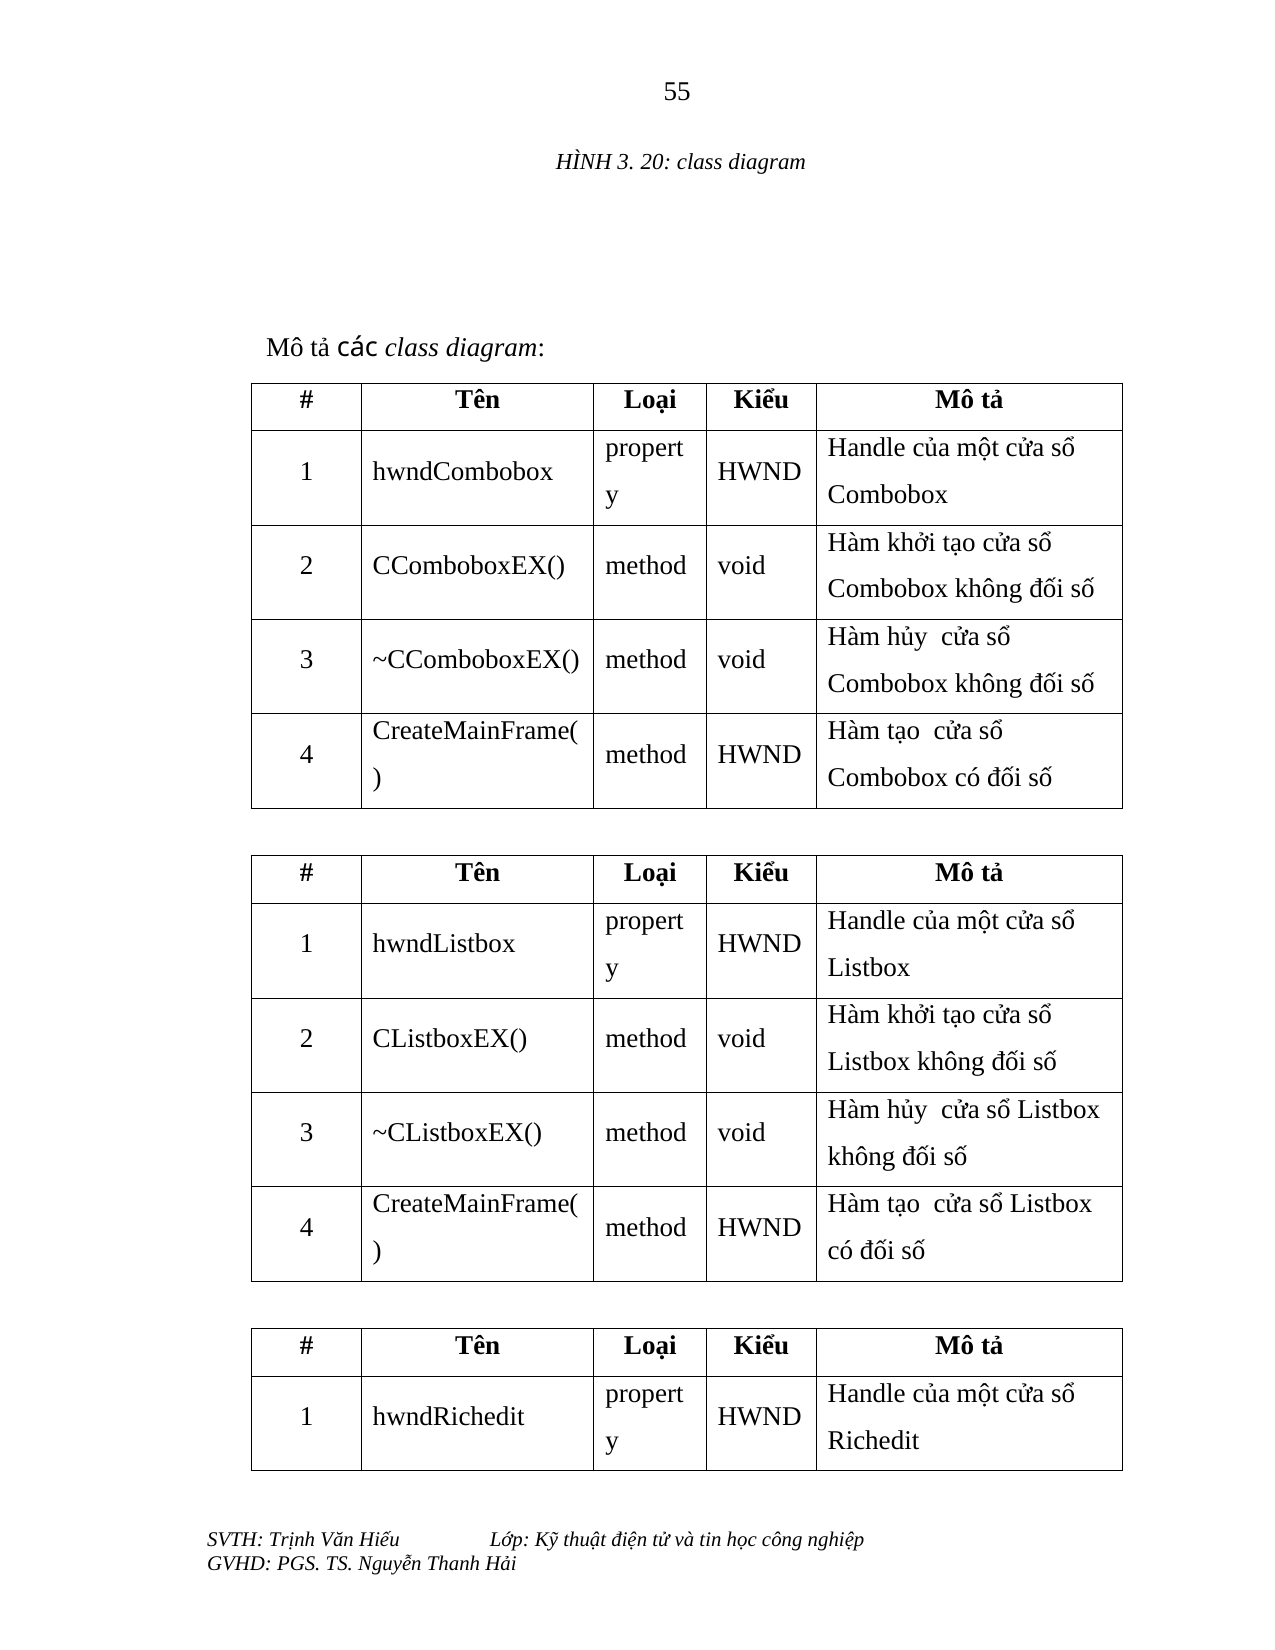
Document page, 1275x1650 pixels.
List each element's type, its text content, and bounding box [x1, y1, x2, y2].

table_header # [252, 1329, 361, 1376]
table_cell 4 [252, 1187, 361, 1281]
table_cell Hàm khởi tạo cửa sổ Listbox không đối số [817, 999, 1122, 1092]
table_cell method [594, 526, 706, 619]
table_header # [252, 384, 361, 430]
table_header Kiểu [707, 856, 816, 903]
table_cell 1 [252, 431, 361, 524]
table_cell hwndListbox [362, 904, 593, 997]
table_cell 3 [252, 620, 361, 713]
table_cell void [707, 526, 816, 619]
list Mô tả các class diagram: [207, 327, 1157, 364]
table_cell method [594, 1187, 706, 1281]
table_cell Handle của một cửa sổ Richedit [817, 1377, 1122, 1470]
table_cell Handle của một cửa sổ Combobox [817, 431, 1122, 524]
table_header Loại [594, 384, 706, 430]
table_cell ~CListboxEX() [362, 1093, 593, 1186]
table_cell property [594, 904, 706, 997]
table_header Mô tả [817, 384, 1122, 430]
table_cell void [707, 620, 816, 713]
table_cell HWND [707, 904, 816, 997]
table_cell 2 [252, 999, 361, 1092]
table_cell 2 [252, 526, 361, 619]
table_cell CListboxEX() [362, 999, 593, 1092]
table_cell Hàm hủy cửa sổ Combobox không đối số [817, 620, 1122, 713]
table_cell 3 [252, 1093, 361, 1186]
table_cell method [594, 620, 706, 713]
table_cell void [707, 999, 816, 1092]
table_header Kiểu [707, 384, 816, 430]
table_header Tên [362, 384, 593, 430]
table_cell HWND [707, 714, 816, 808]
table_cell Hàm khởi tạo cửa sổ Combobox không đối số [817, 526, 1122, 619]
table_cell HWND [707, 1187, 816, 1281]
table_cell method [594, 1093, 706, 1186]
table_header Loại [594, 1329, 706, 1376]
table_cell HWND [707, 431, 816, 524]
table_cell Hàm tạo cửa sổ Listbox có đối số [817, 1187, 1122, 1281]
table_cell HWND [707, 1377, 816, 1470]
table_cell Hàm tạo cửa sổ Combobox có đối số [817, 714, 1122, 808]
table_cell property [594, 431, 706, 524]
table_header Mô tả [817, 856, 1122, 903]
table_header Loại [594, 856, 706, 903]
table_cell CreateMainFrame() [362, 714, 593, 808]
table_cell 4 [252, 714, 361, 808]
table_header # [252, 856, 361, 903]
table_cell Hàm hủy cửa sổ Listbox không đối số [817, 1093, 1122, 1186]
table_cell ~CComboboxEX() [362, 620, 593, 713]
table_cell 1 [252, 904, 361, 997]
table_header Tên [362, 1329, 593, 1376]
table_header Mô tả [817, 1329, 1122, 1376]
table_header Tên [362, 856, 593, 903]
table_cell CreateMainFrame() [362, 1187, 593, 1281]
table_cell hwndCombobox [362, 431, 593, 524]
table_cell method [594, 999, 706, 1092]
table_cell void [707, 1093, 816, 1186]
table_cell method [594, 714, 706, 808]
table_cell property [594, 1377, 706, 1470]
table_cell CComboboxEX() [362, 526, 593, 619]
text HÌNH 3. 20: class diagram [207, 148, 1157, 174]
table_cell hwndRichedit [362, 1377, 593, 1470]
table_header Kiểu [707, 1329, 816, 1376]
table_cell 1 [252, 1377, 361, 1470]
table_cell Handle của một cửa sổ Listbox [817, 904, 1122, 997]
